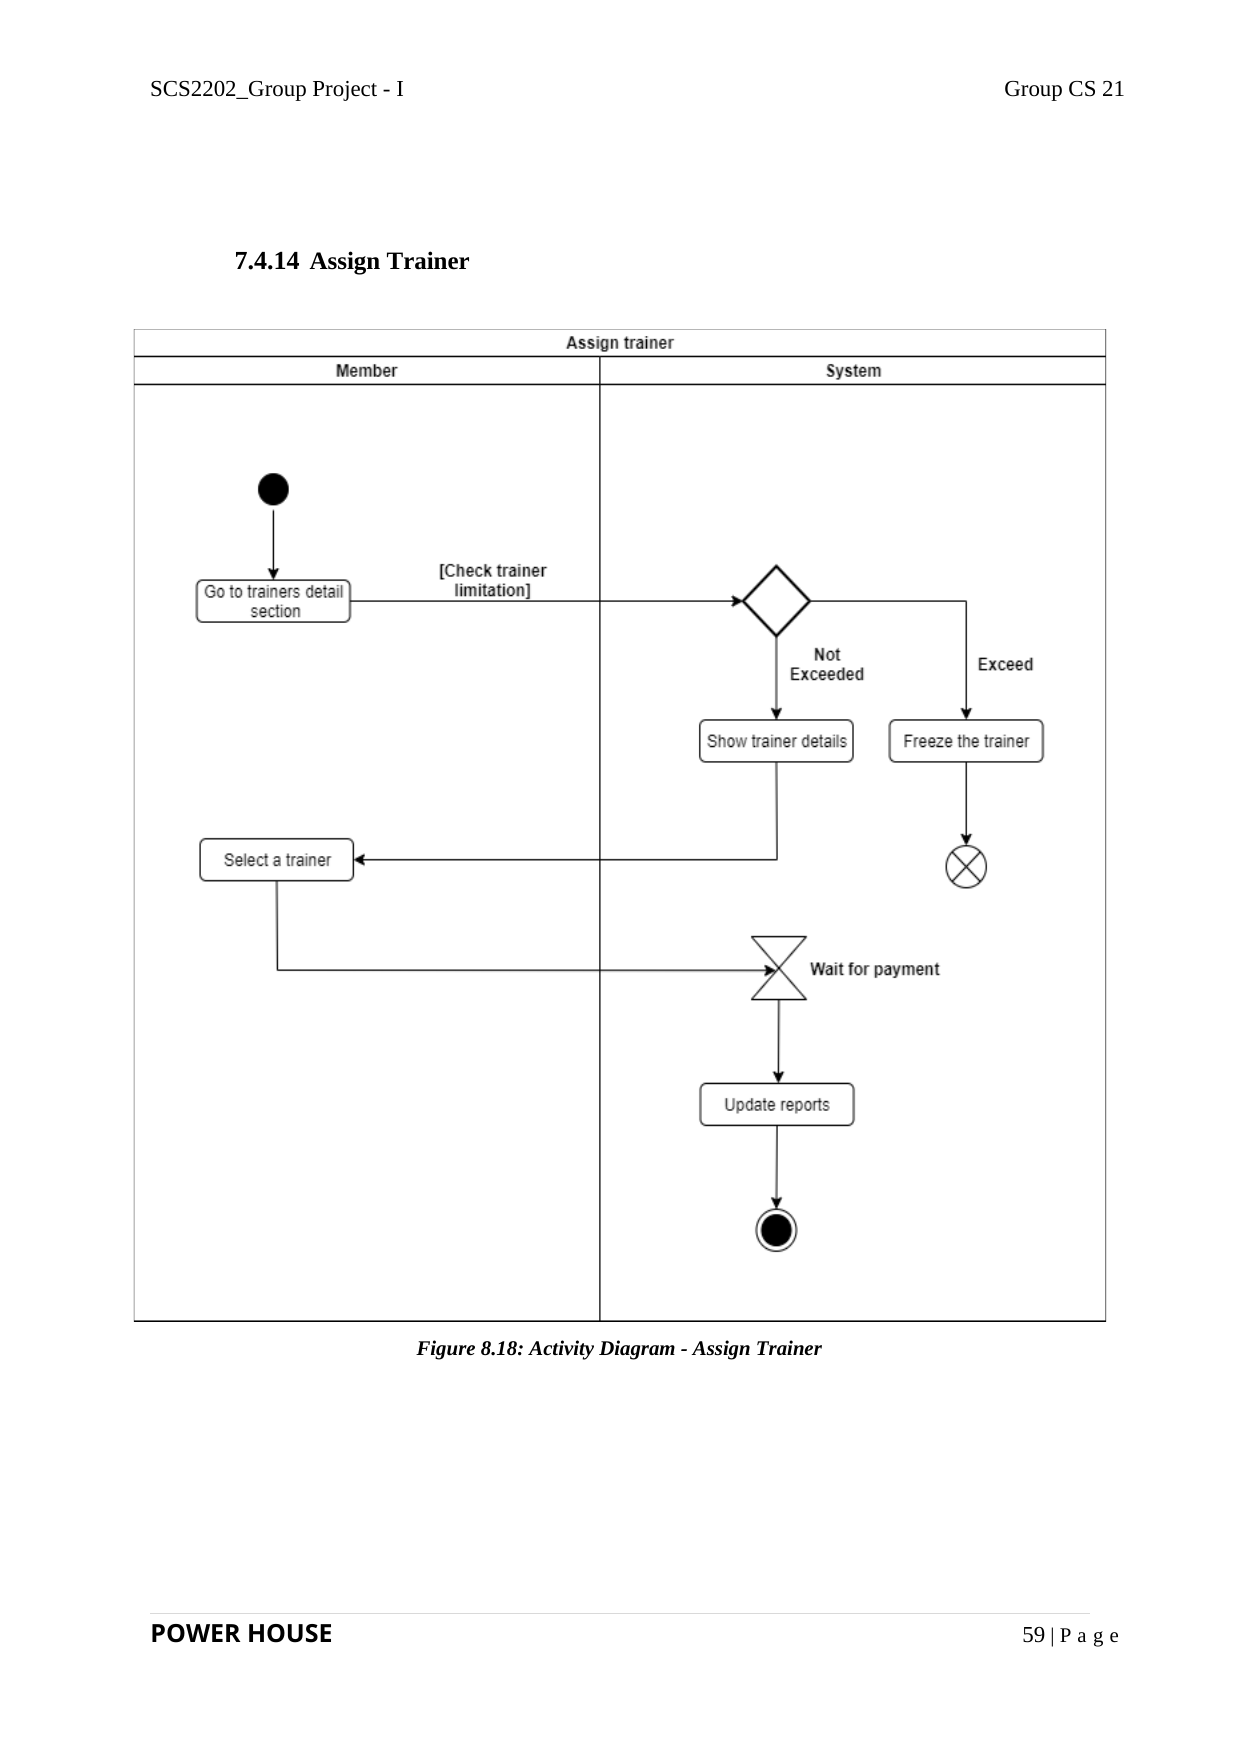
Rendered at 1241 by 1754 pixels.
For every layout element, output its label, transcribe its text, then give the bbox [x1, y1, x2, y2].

subtitle Assign Trainer [234, 245, 1090, 275]
picture [133, 329, 1107, 1322]
